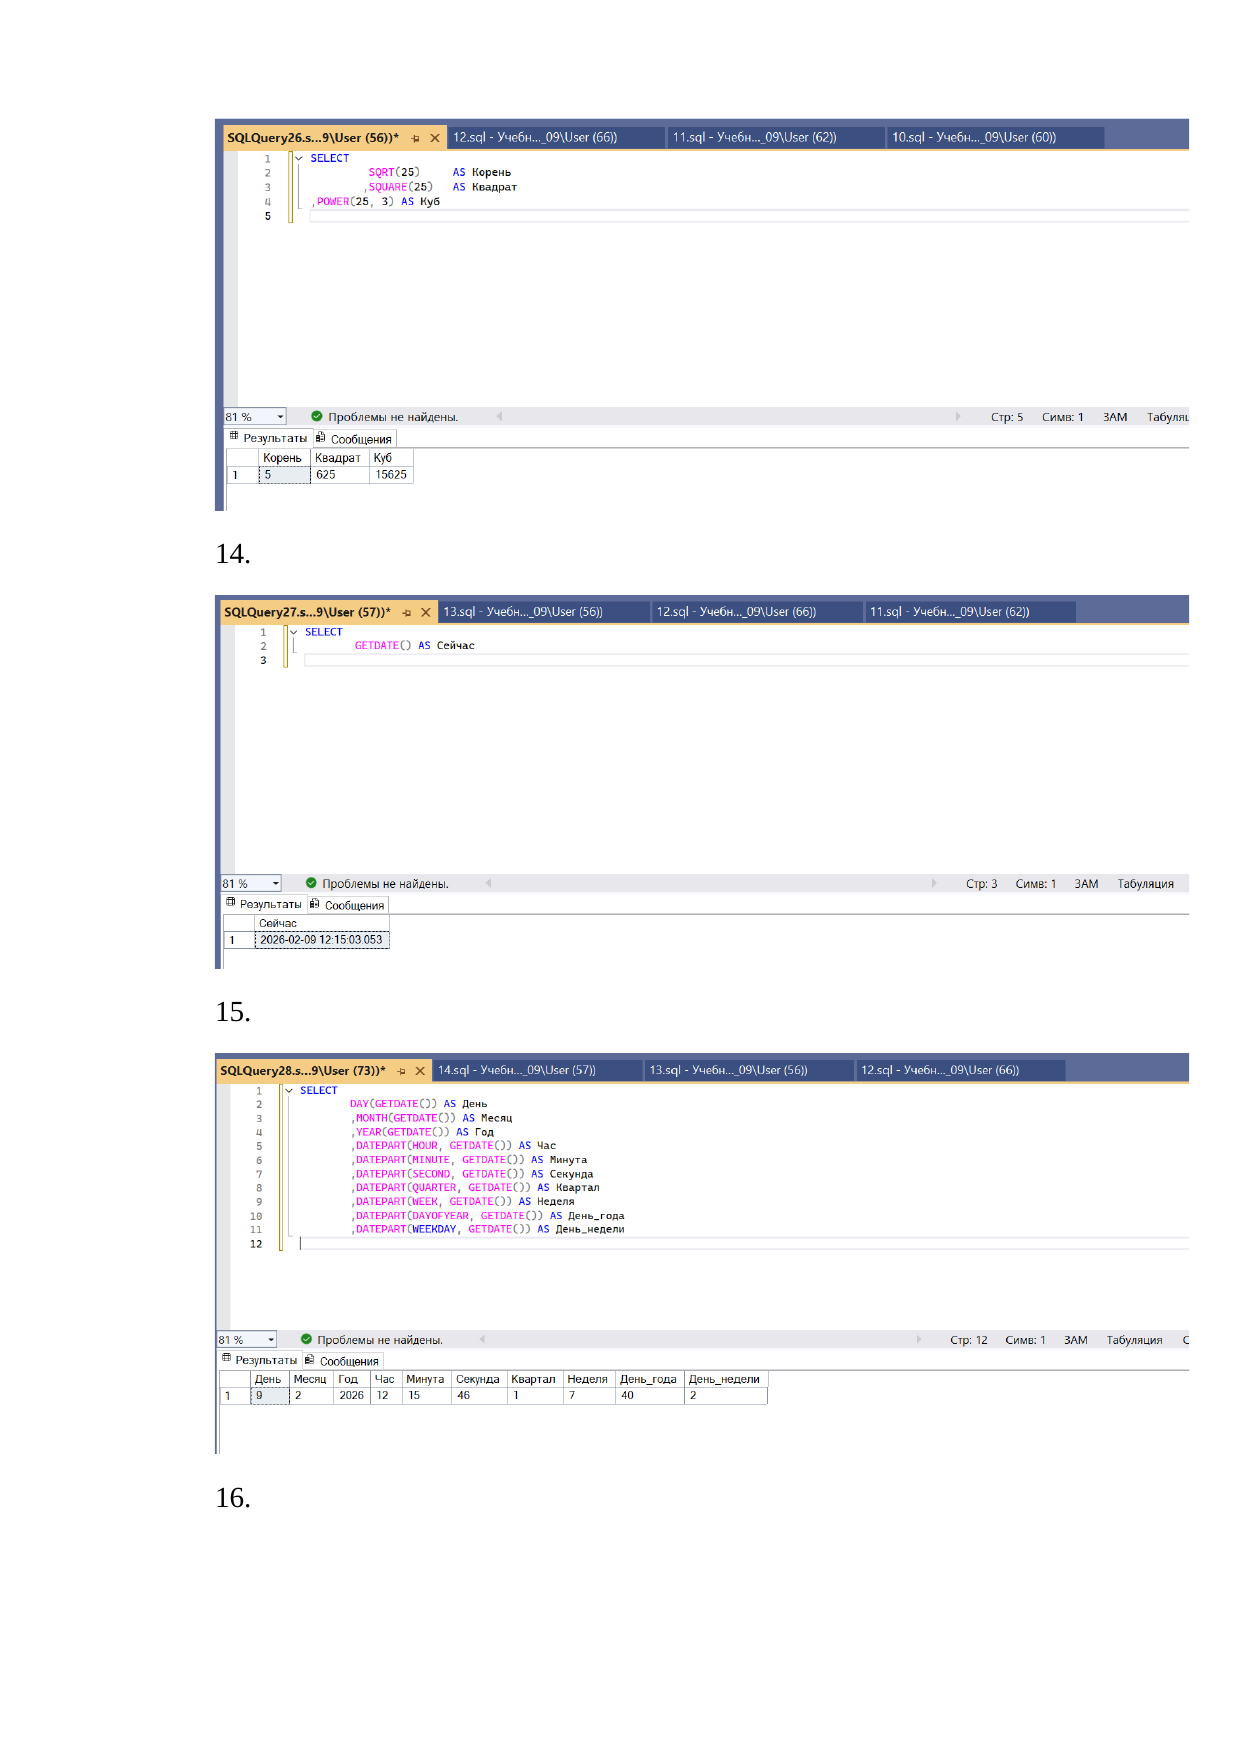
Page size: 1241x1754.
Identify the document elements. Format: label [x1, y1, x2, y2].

picture [214, 1053, 1190, 1454]
picture [214, 118, 1190, 511]
picture [214, 595, 1190, 969]
